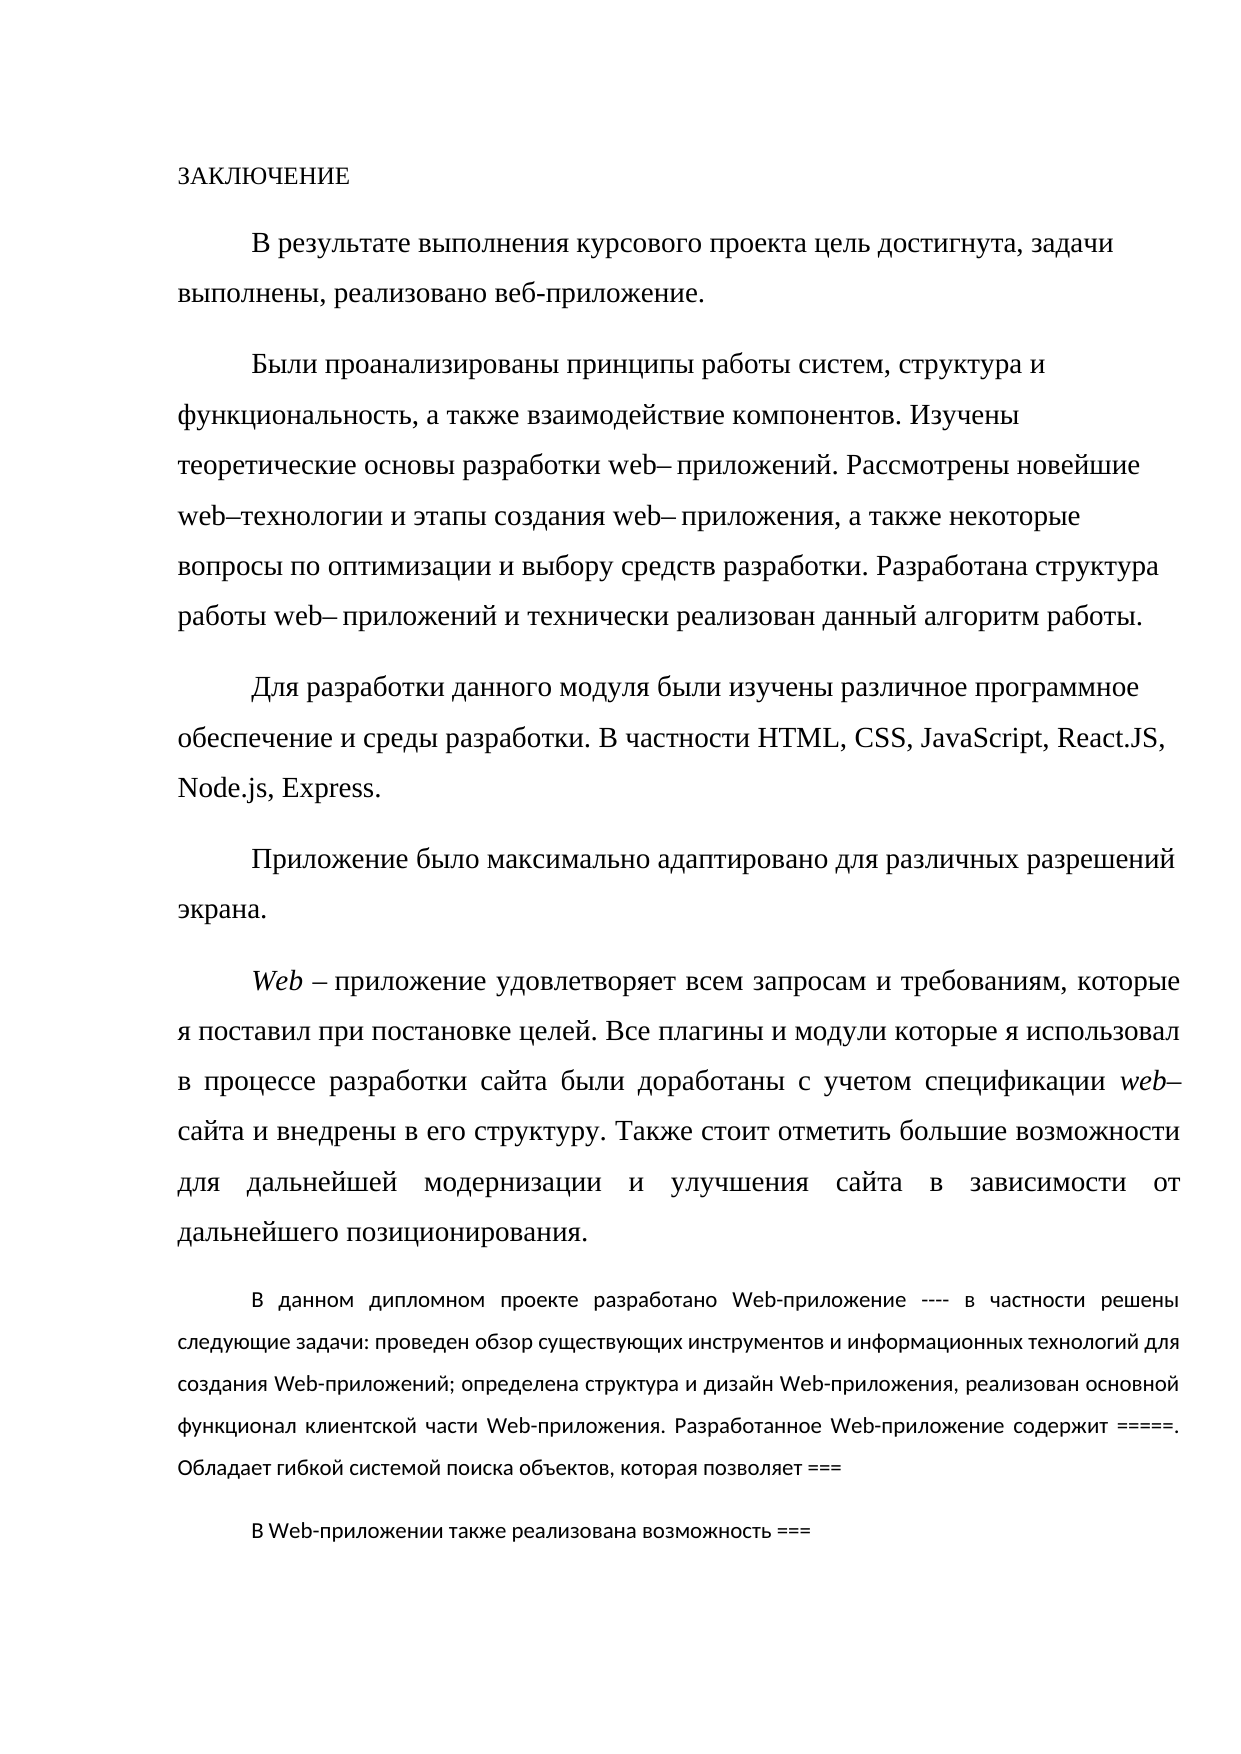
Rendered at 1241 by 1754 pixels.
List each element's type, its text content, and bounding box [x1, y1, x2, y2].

text В результате выполнения курсового проекта цель достигнута, задачи выполнены, реализовано веб-приложение. [177, 225, 1181, 309]
text В данном дипломном проекте разработано Web-приложение ---- в частности решены следующие задачи: проведен обзор существующих инструментов и информационных технологий для создания Web-приложений; определена структура и дизайн Web-приложения, реализован основной функционал клиентской части Web-приложения. Разработанное Web-приложение содержит =====. Обладает гибкой системой поиска объектов, которая позволяет === [177, 1285, 1181, 1481]
text Для разработки данного модуля были изучены различное программное обеспечение и среды разработки. В частности HTML, CSS, JavaScript, React.JS, Node.js, Express. [177, 669, 1181, 803]
text Web – приложение удовлетворяет всем запросам и требованиям, которые я поставил при постановке целей. Все плагины и модули которые я использовал в процессе разработки сайта были доработаны с учетом спецификации web–сайта и внедрены в его структуру. Также стоит отметить большие возможности для дальнейшей модернизации и улучшения сайта в зависимости от дальнейшего позиционирования. [177, 963, 1181, 1248]
text Приложение было максимально адаптировано для различных разрешений экрана. [177, 841, 1181, 925]
text Были проанализированы принципы работы систем, структура и функциональность, а также взаимодействие компонентов. Изучены теоретические основы разработки web– приложений. Рассмотрены новейшие web–технологии и этапы создания web– приложения, а также некоторые вопросы по оптимизации и выбору средств разработки. Разработана структура работы web– приложений и технически реализован данный алгоритм работы. [177, 347, 1181, 632]
text ЗАКЛЮЧЕНИЕ [177, 161, 1181, 190]
text В Web-приложении также реализована возможность === [177, 1516, 1181, 1544]
